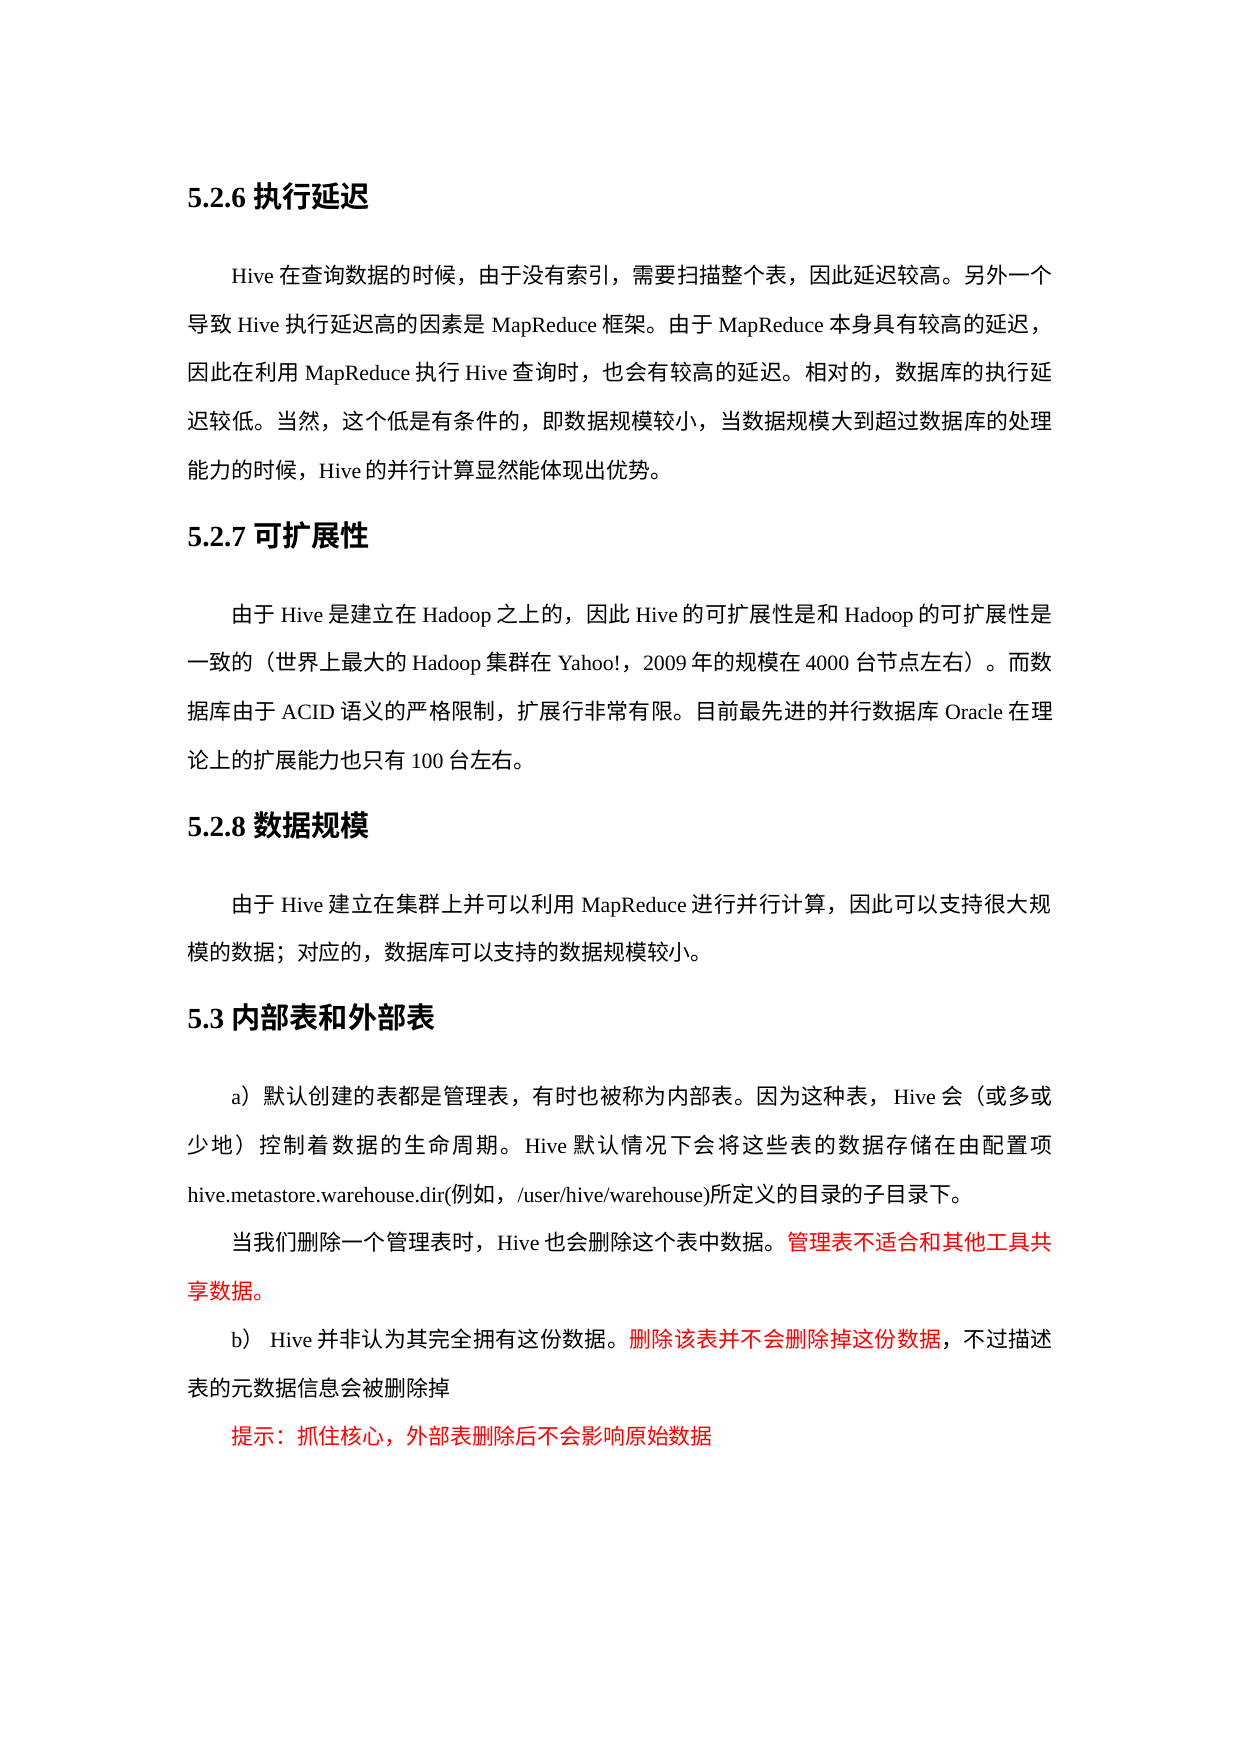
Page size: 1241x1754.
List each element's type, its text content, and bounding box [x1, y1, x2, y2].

text 由于Hive是建立在Hadoop之上的，因此Hive的可扩展性是和Hadoop的可扩展性是一致的（世界上最大的Hadoop 集群在 Yahoo!，2009年的规模在4000 台节点左右）。而数据库由于 ACID 语义的严格限制，扩展行非常有限。目前最先进的并行数据库 Oracle 在理论上的扩展能力也只有100台左右。 [187, 596, 1053, 775]
subtitle 5.2.8 数据规模 [187, 791, 1053, 856]
text Hive 在查询数据的时候，由于没有索引，需要扫描整个表，因此延迟较高。另外一个导致 Hive 执行延迟高的因素是 MapReduce框架。由于MapReduce 本身具有较高的延迟，因此在利用MapReduce 执行Hive查询时，也会有较高的延迟。相对的，数据库的执行延迟较低。当然，这个低是有条件的，即数据规模较小，当数据规模大到超过数据库的处理能力的时候，Hive的并行计算显然能体现出优势。 [187, 257, 1053, 485]
text 当我们删除一个管理表时，Hive也会删除这个表中数据。管理表不适合和其他工具共享数据。 [187, 1224, 1053, 1306]
subtitle 5.3 内部表和外部表 [187, 983, 1053, 1048]
text a）默认创建的表都是管理表，有时也被称为内部表。因为这种表，Hive会（或多或少地）控制着数据的生命周期。Hive默认情况下会将这些表的数据存储在由配置项hive.metastore.warehouse.dir(例如，/user/hive/warehouse)所定义的目录的子目录下。 [187, 1079, 1053, 1209]
subtitle 5.2.7 可扩展性 [187, 501, 1053, 566]
text 由于Hive建立在集群上并可以利用MapReduce进行并行计算，因此可以支持很大规模的数据；对应的，数据库可以支持的数据规模较小。 [187, 886, 1053, 967]
text 提示：抓住核心，外部表删除后不会影响原始数据 [187, 1419, 1053, 1451]
text b） Hive并非认为其完全拥有这份数据。删除该表并不会删除掉这份数据，不过描述表的元数据信息会被删除掉 [187, 1322, 1053, 1403]
subtitle 5.2.6 执行延迟 [187, 162, 1053, 227]
